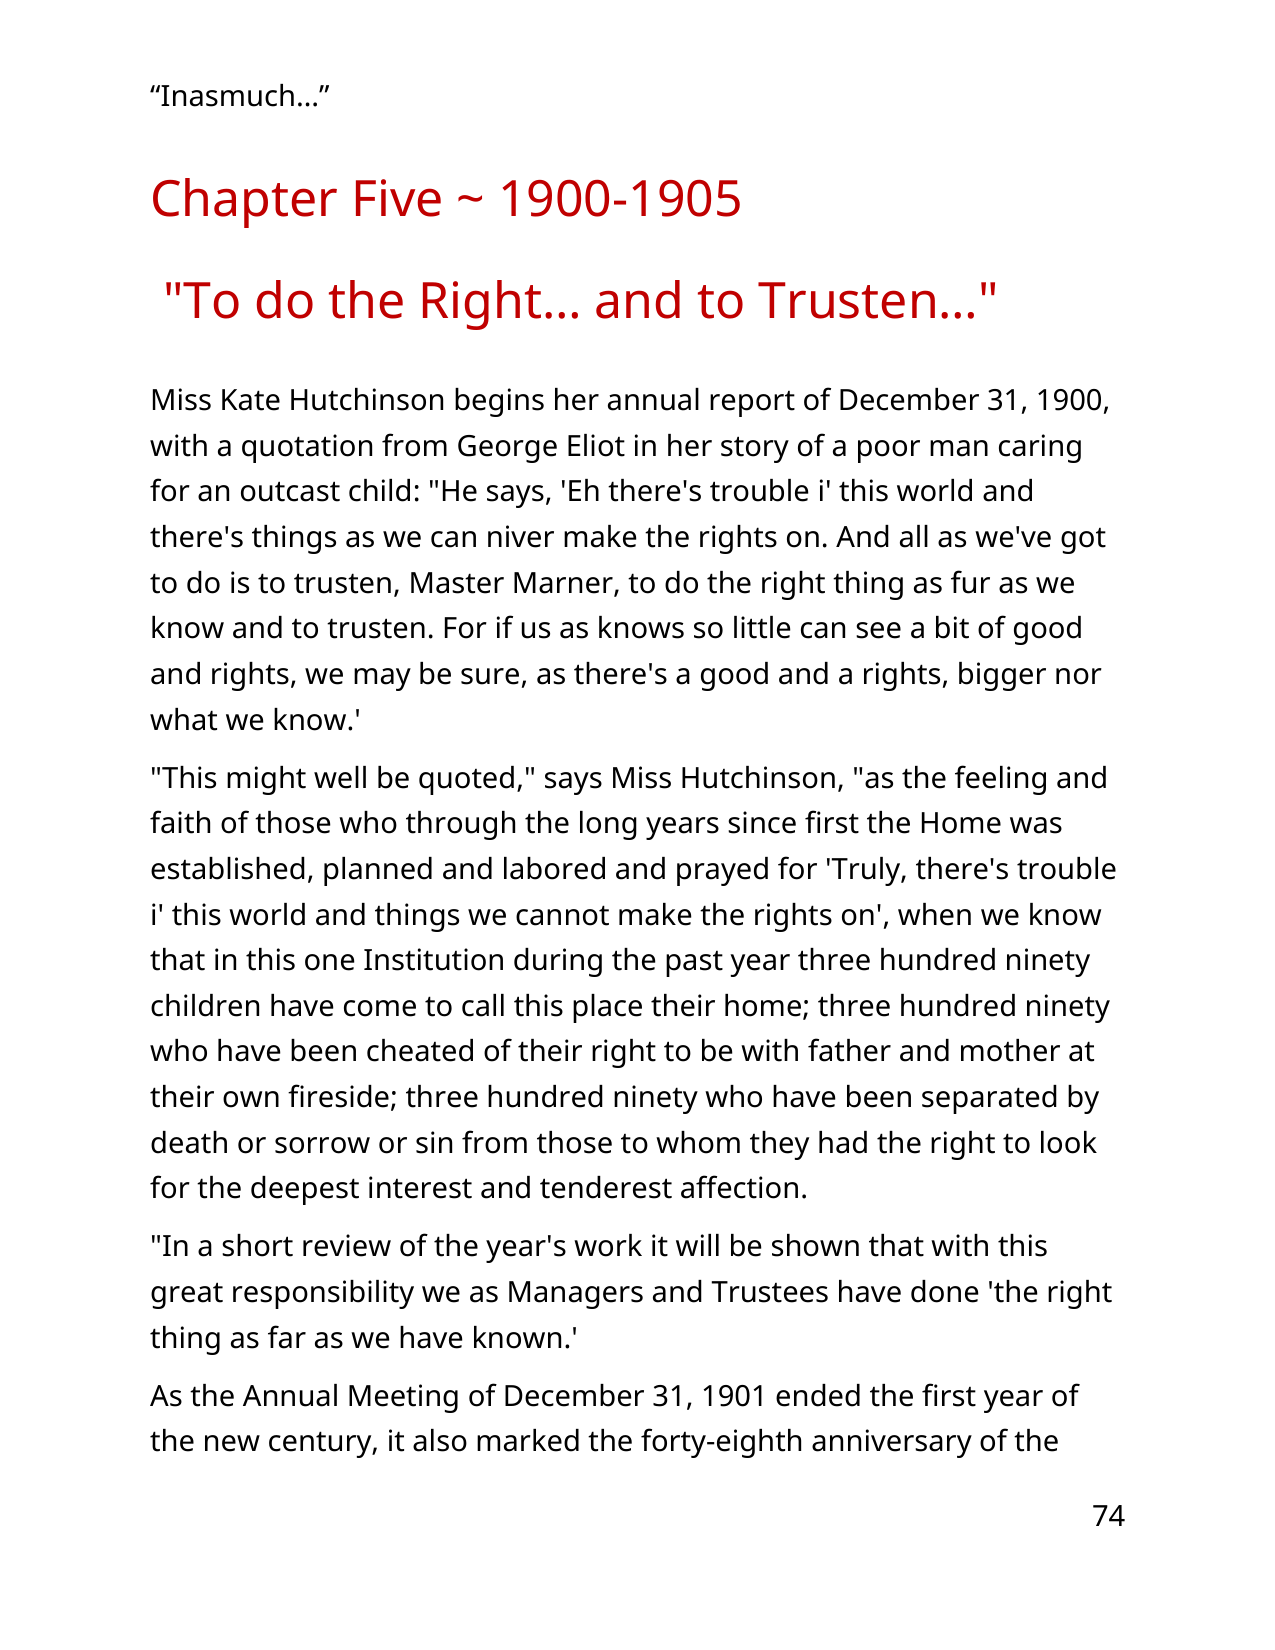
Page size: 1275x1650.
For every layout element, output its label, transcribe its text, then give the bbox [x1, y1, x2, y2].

text "In a short review of the year's work it will be shown that with this great responsibility we as Managers and Trustees have done 'the right thing as far as we have known.' [150, 1226, 1125, 1357]
text "This might well be quoted," says Miss Hutchinson, "as the feeling and faith of those who through the long years since first the Home was established, planned and labored and prayed for 'Truly, there's trouble i' this world and things we cannot make the rights on', when we know that in this one Institution during the past year three hundred ninety children have come to call this place their home; three hundred ninety who have been cheated of their right to be with father and mother at their own fireside; three hundred ninety who have been separated by death or sorrow or sin from those to whom they had the right to look for the deepest interest and tenderest affection. [150, 757, 1125, 1207]
subtitle Chapter Five ~ 1900-1905 "To do the Right… and to Trusten…" [150, 162, 1125, 333]
text Miss Kate Hutchinson begins her annual report of December 31, 1900, with a quotation from George Eliot in her story of a poor man caring for an outcast child: "He says, 'Eh there's trouble i' this world and there's things as we can niver make the rights on. And all as we've got to do is to trusten, Master Marner, to do the right thing as fur as we know and to trusten. For if us as knows so little can see a bit of good and rights, we may be sure, as there's a good and a rights, bigger nor what we know.' [150, 379, 1125, 738]
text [150, 1375, 1125, 1460]
